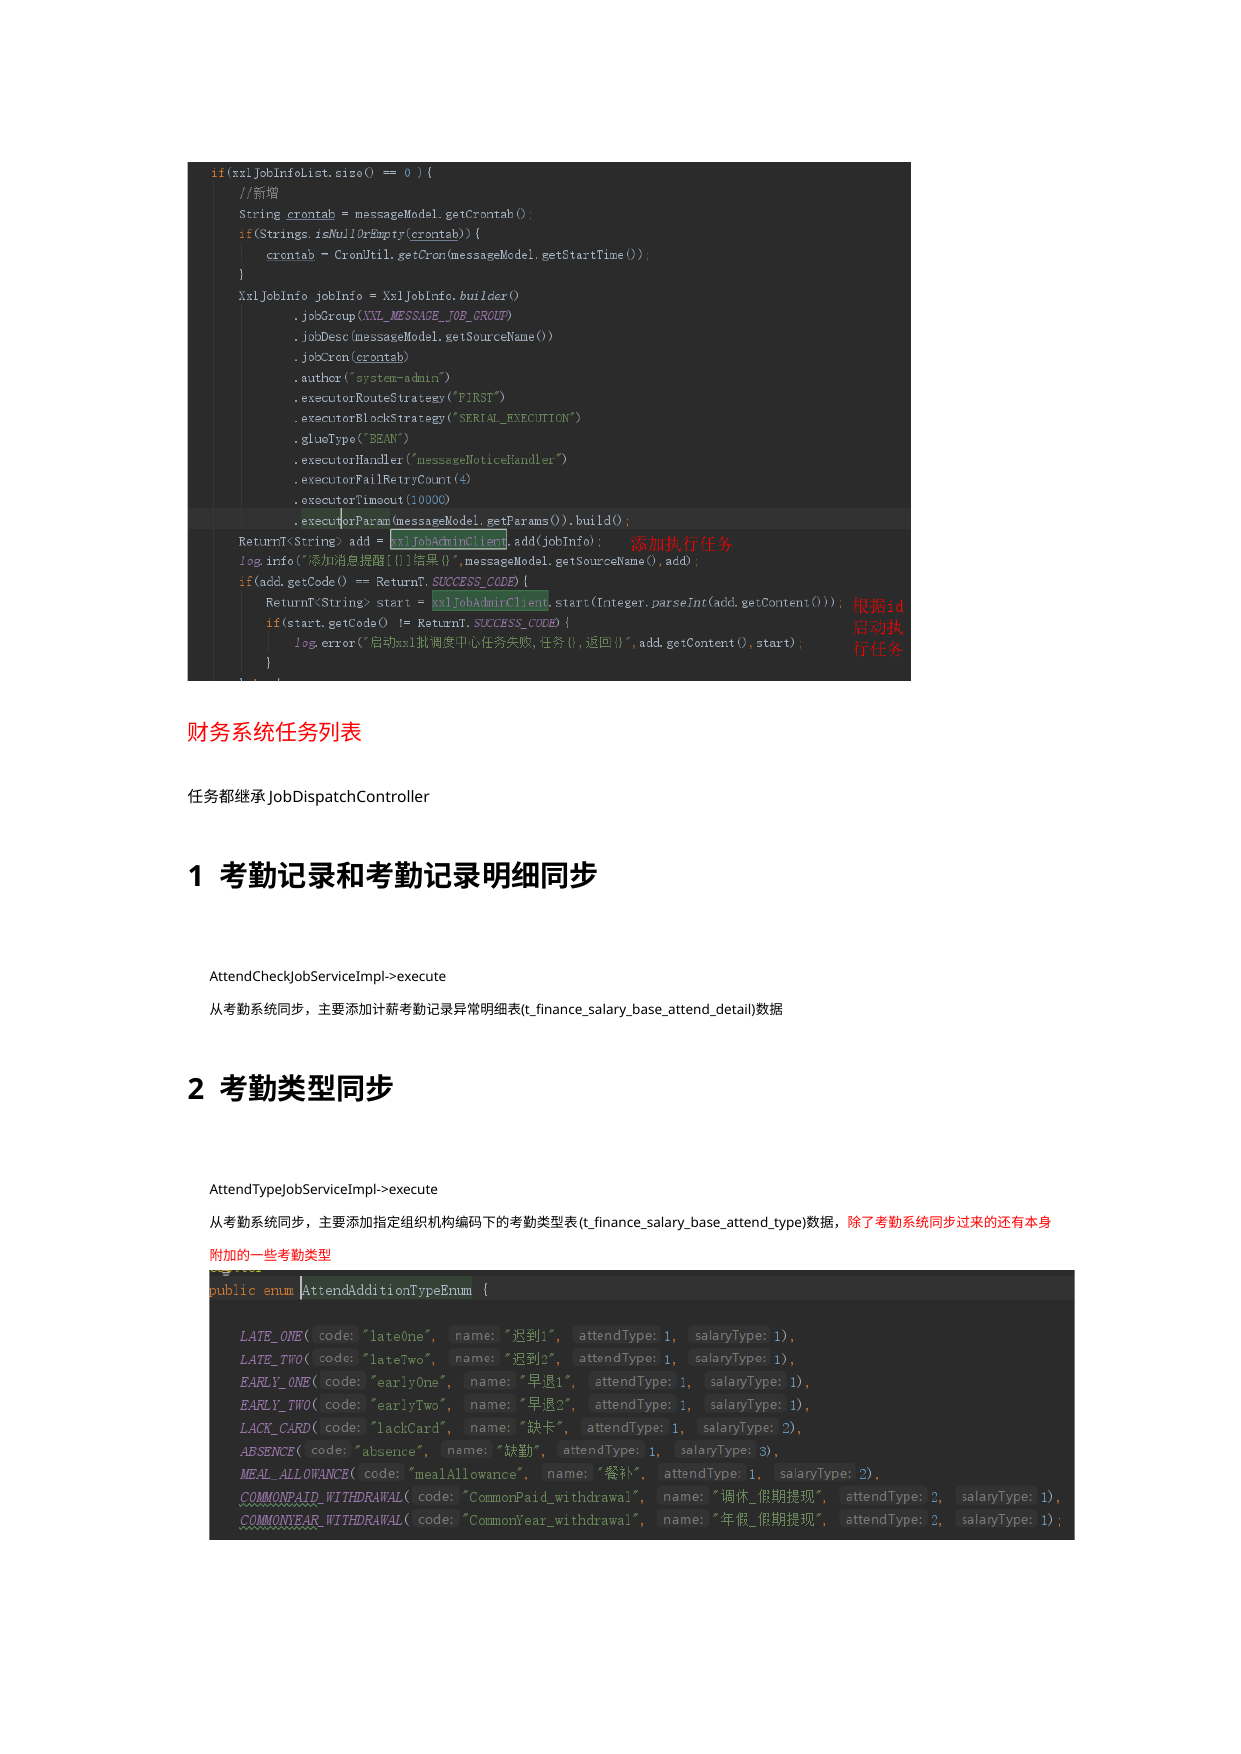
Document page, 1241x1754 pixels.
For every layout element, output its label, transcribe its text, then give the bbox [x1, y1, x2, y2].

subtitle 1 考勤记录和考勤记录明细同步 [187, 841, 1053, 906]
subtitle 2 考勤类型同步 [187, 1054, 1053, 1119]
text AttendCheckJobServiceImpl->execute [209, 960, 1053, 992]
picture [187, 162, 911, 681]
text AttendTypeJobServiceImpl->execute [209, 1173, 1053, 1206]
text 从考勤系统同步，主要添加计薪考勤记录异常明细表(t_finance_salary_base_attend_detail)数据 [209, 992, 1053, 1025]
picture [209, 1270, 1075, 1540]
text 财务系统任务列表 [187, 714, 1053, 747]
text 从考勤系统同步，主要添加指定组织机构编码下的考勤类型表(t_finance_salary_base_attend_type)数据，除了考勤系统同步过来的还有本身附加的一些考勤类型 [209, 1206, 1053, 1270]
text 任务都继承JobDispatchController [187, 779, 1053, 812]
